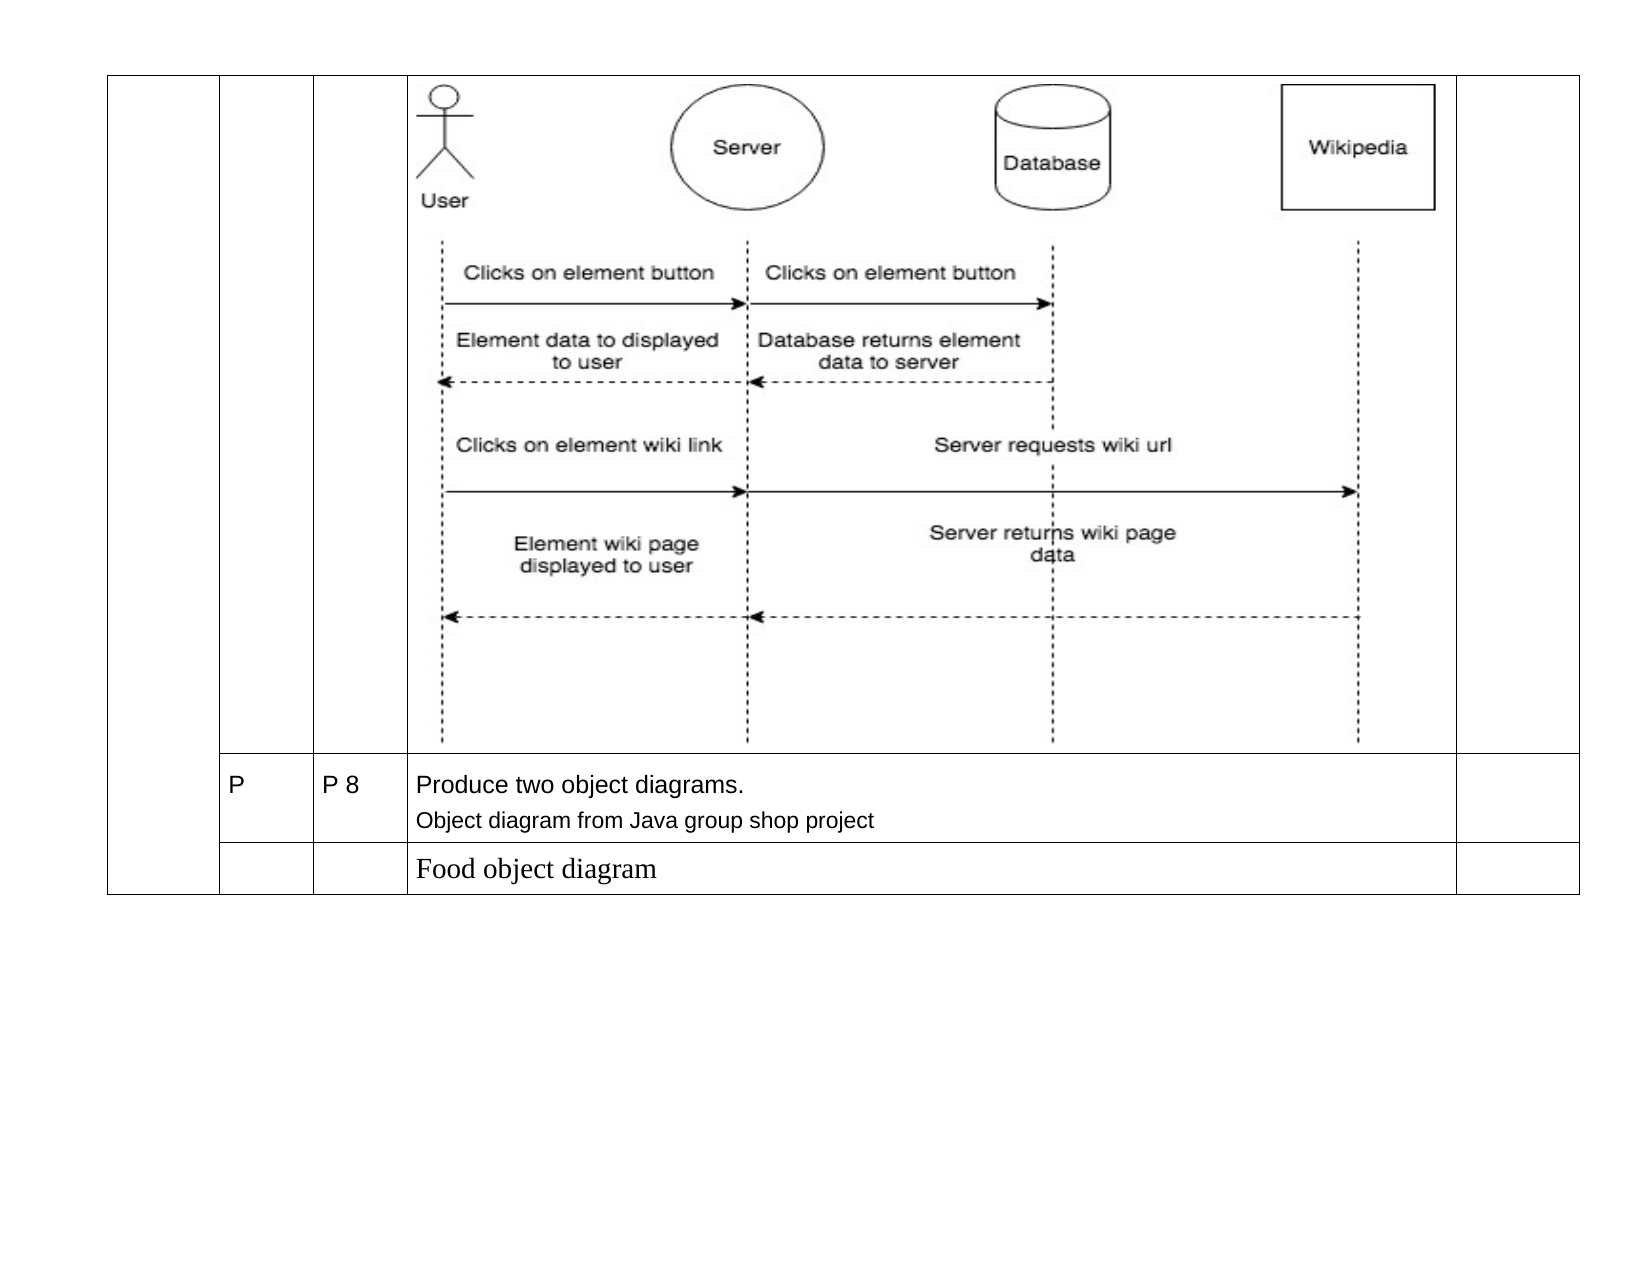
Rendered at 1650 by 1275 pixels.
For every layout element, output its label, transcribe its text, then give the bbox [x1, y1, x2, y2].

table_cell P 8 [314, 754, 407, 842]
picture [415, 84, 1436, 745]
table_cell [1457, 843, 1579, 893]
table_cell P [220, 754, 313, 842]
table_cell [220, 76, 313, 753]
table_cell Produce two object diagrams. Object diagram from Java group shop project [408, 754, 1456, 842]
table_cell [314, 843, 407, 893]
table_cell [220, 843, 313, 893]
table_cell [408, 76, 1456, 753]
table_cell [1457, 76, 1579, 753]
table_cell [408, 843, 1456, 893]
table_cell [314, 76, 407, 753]
table_cell [1457, 754, 1579, 842]
